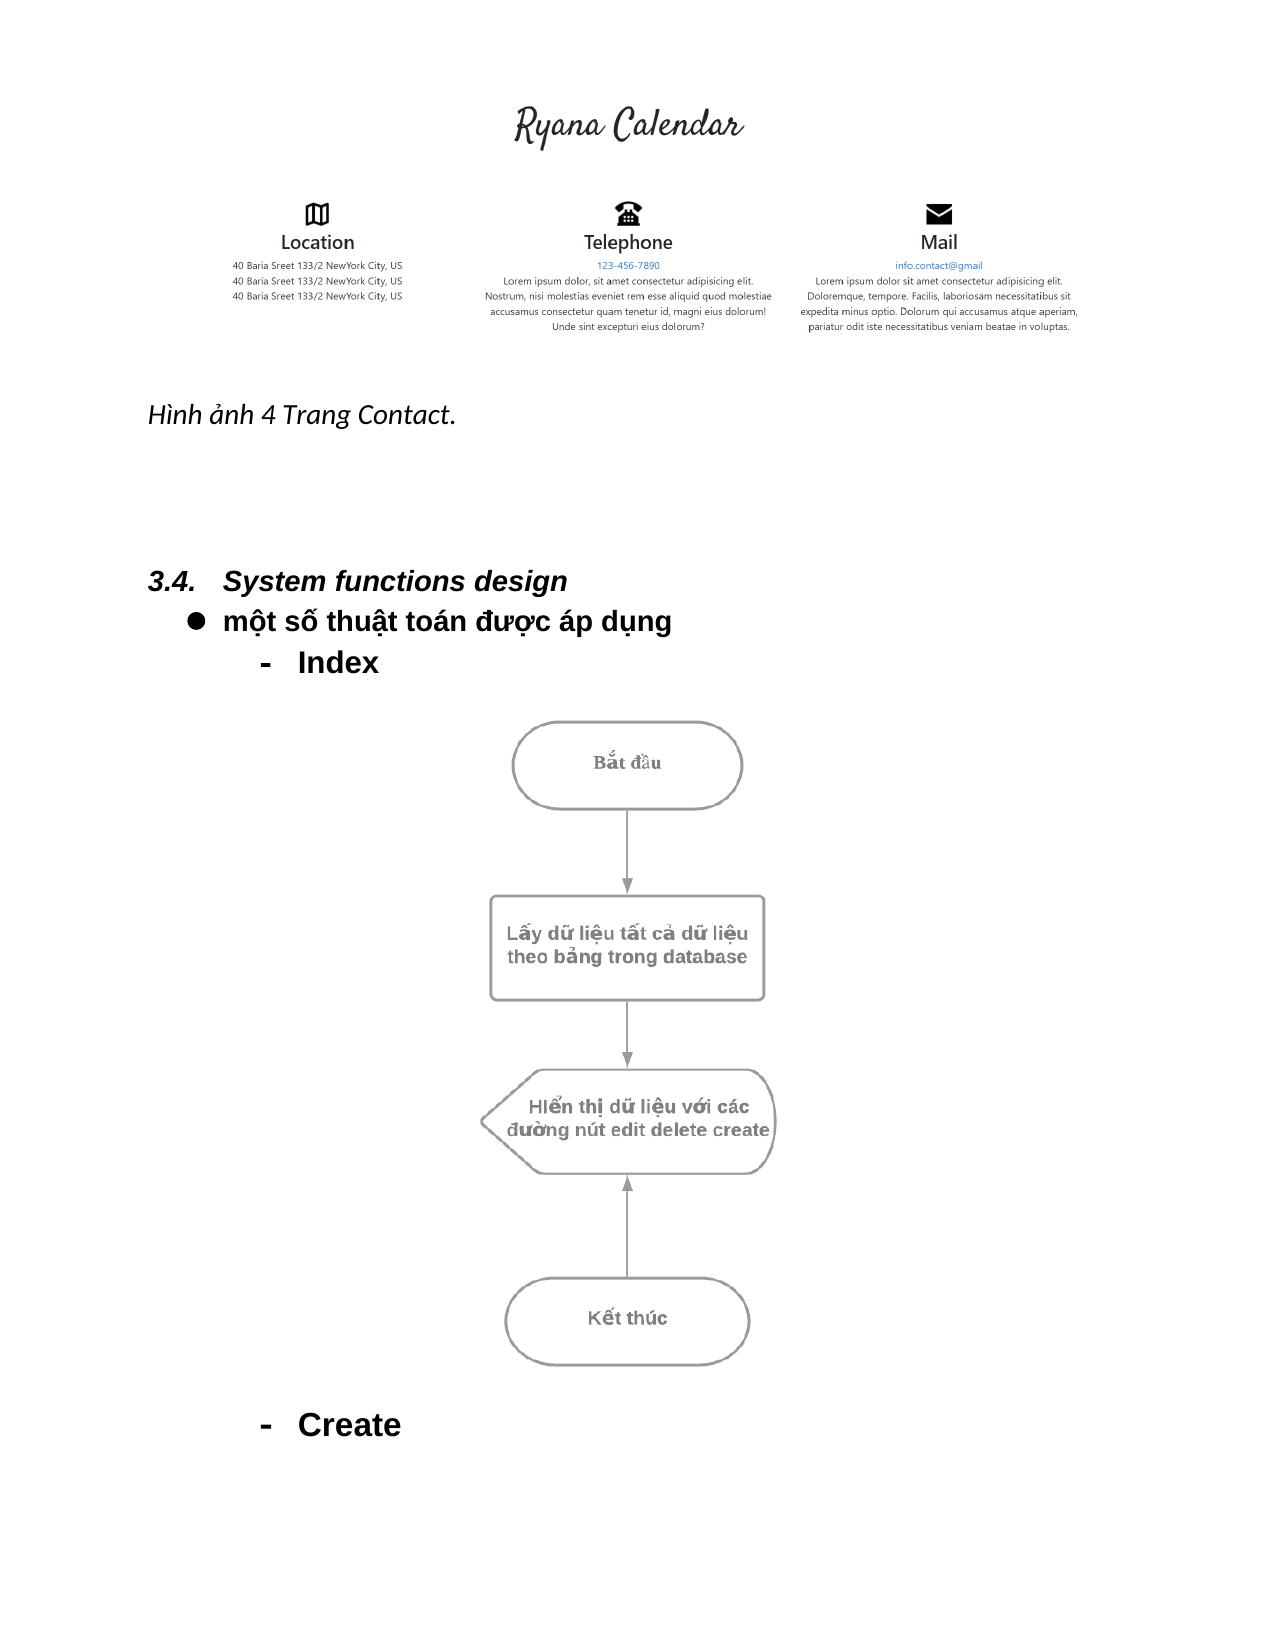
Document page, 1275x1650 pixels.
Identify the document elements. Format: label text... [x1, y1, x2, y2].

subtitle System functions design [148, 564, 1106, 598]
list một số thuật toán được áp dụng [185, 604, 1106, 638]
picture [444, 687, 810, 1399]
text Hình ảnh 4 Trang Contact. [148, 396, 1106, 431]
list Index [260, 644, 1106, 681]
picture [147, 75, 1107, 375]
list Create [260, 1405, 1106, 1443]
